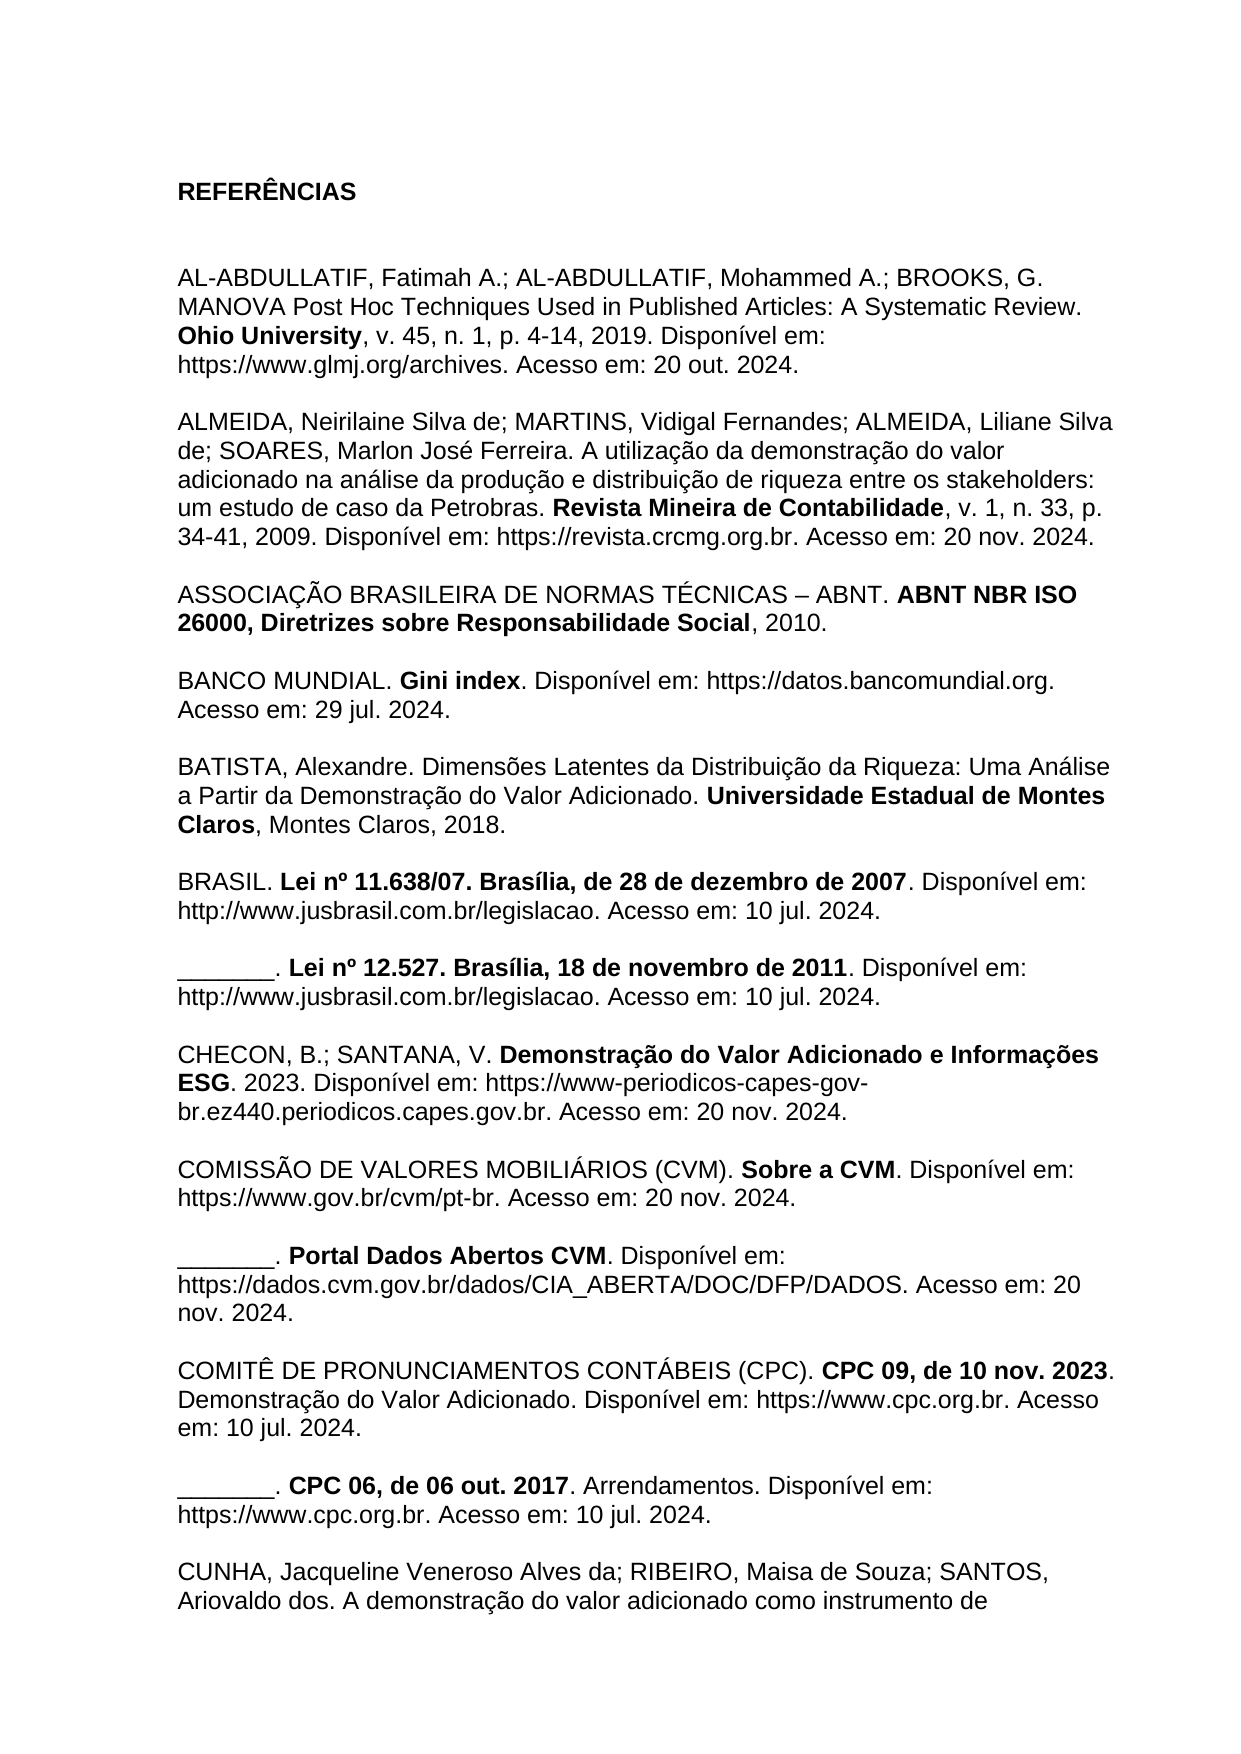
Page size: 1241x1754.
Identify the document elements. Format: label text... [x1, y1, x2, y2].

text BATISTA, Alexandre. Dimensões Latentes da Distribuição da Riqueza: Uma Análise a Partir da Demonstração do Valor Adicionado. Universidade Estadual de Montes Claros, Montes Claros, 2018. [177, 752, 1122, 838]
text CHECON, B.; SANTANA, V. Demonstração do Valor Adicionado e Informações ESG. 2023. Disponível em: https://www-periodicos-capes-gov-br.ez440.periodicos.capes.gov.br. Acesso em: 20 nov. 2024. [177, 1040, 1122, 1126]
text _______. Portal Dados Abertos CVM. Disponível em: https://dados.cvm.gov.br/dados/CIA_ABERTA/DOC/DFP/DADOS. Acesso em: 20 nov. 2024. [177, 1241, 1122, 1327]
text ALMEIDA, Neirilaine Silva de; MARTINS, Vidigal Fernandes; ALMEIDA, Liliane Silva de; SOARES, Marlon José Ferreira. A utilização da demonstração do valor adicionado na análise da produção e distribuição de riqueza entre os stakeholders: um estudo de caso da Petrobras. Revista Mineira de Contabilidade, v. 1, n. 33, p. 34-41, 2009. Disponível em: https://revista.crcmg.org.br. Acesso em: 20 nov. 2024. [177, 407, 1122, 551]
text AL-ABDULLATIF, Fatimah A.; AL-ABDULLATIF, Mohammed A.; BROOKS, G. MANOVA Post Hoc Techniques Used in Published Articles: A Systematic Review. Ohio University, v. 45, n. 1, p. 4-14, 2019. Disponível em: https://www.glmj.org/archives. Acesso em: 20 out. 2024. [177, 263, 1122, 378]
text _______. Lei nº 12.527. Brasília, 18 de novembro de 2011. Disponível em: http://www.jusbrasil.com.br/legislacao. Acesso em: 10 jul. 2024. [177, 953, 1122, 1011]
text BANCO MUNDIAL. Gini index. Disponível em: https://datos.bancomundial.org. Acesso em: 29 jul. 2024. [177, 666, 1122, 723]
subtitle REFERÊNCIAS [177, 177, 1122, 206]
text COMISSÃO DE VALORES MOBILIÁRIOS (CVM). Sobre a CVM. Disponível em: https://www.gov.br/cvm/pt-br. Acesso em: 20 nov. 2024. [177, 1155, 1122, 1212]
text _______. CPC 06, de 06 out. 2017. Arrendamentos. Disponível em: https://www.cpc.org.br. Acesso em: 10 jul. 2024. [177, 1471, 1122, 1528]
text BRASIL. Lei nº 11.638/07. Brasília, de 28 de dezembro de 2007. Disponível em: http://www.jusbrasil.com.br/legislacao. Acesso em: 10 jul. 2024. [177, 867, 1122, 925]
text ASSOCIAÇÃO BRASILEIRA DE NORMAS TÉCNICAS – ABNT. ABNT NBR ISO 26000, Diretrizes sobre Responsabilidade Social, 2010. [177, 580, 1122, 637]
text COMITÊ DE PRONUNCIAMENTOS CONTÁBEIS (CPC). CPC 09, de 10 nov. 2023. Demonstração do Valor Adicionado. Disponível em: https://www.cpc.org.br. Acesso em: 10 jul. 2024. [177, 1356, 1122, 1442]
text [177, 1557, 1122, 1615]
